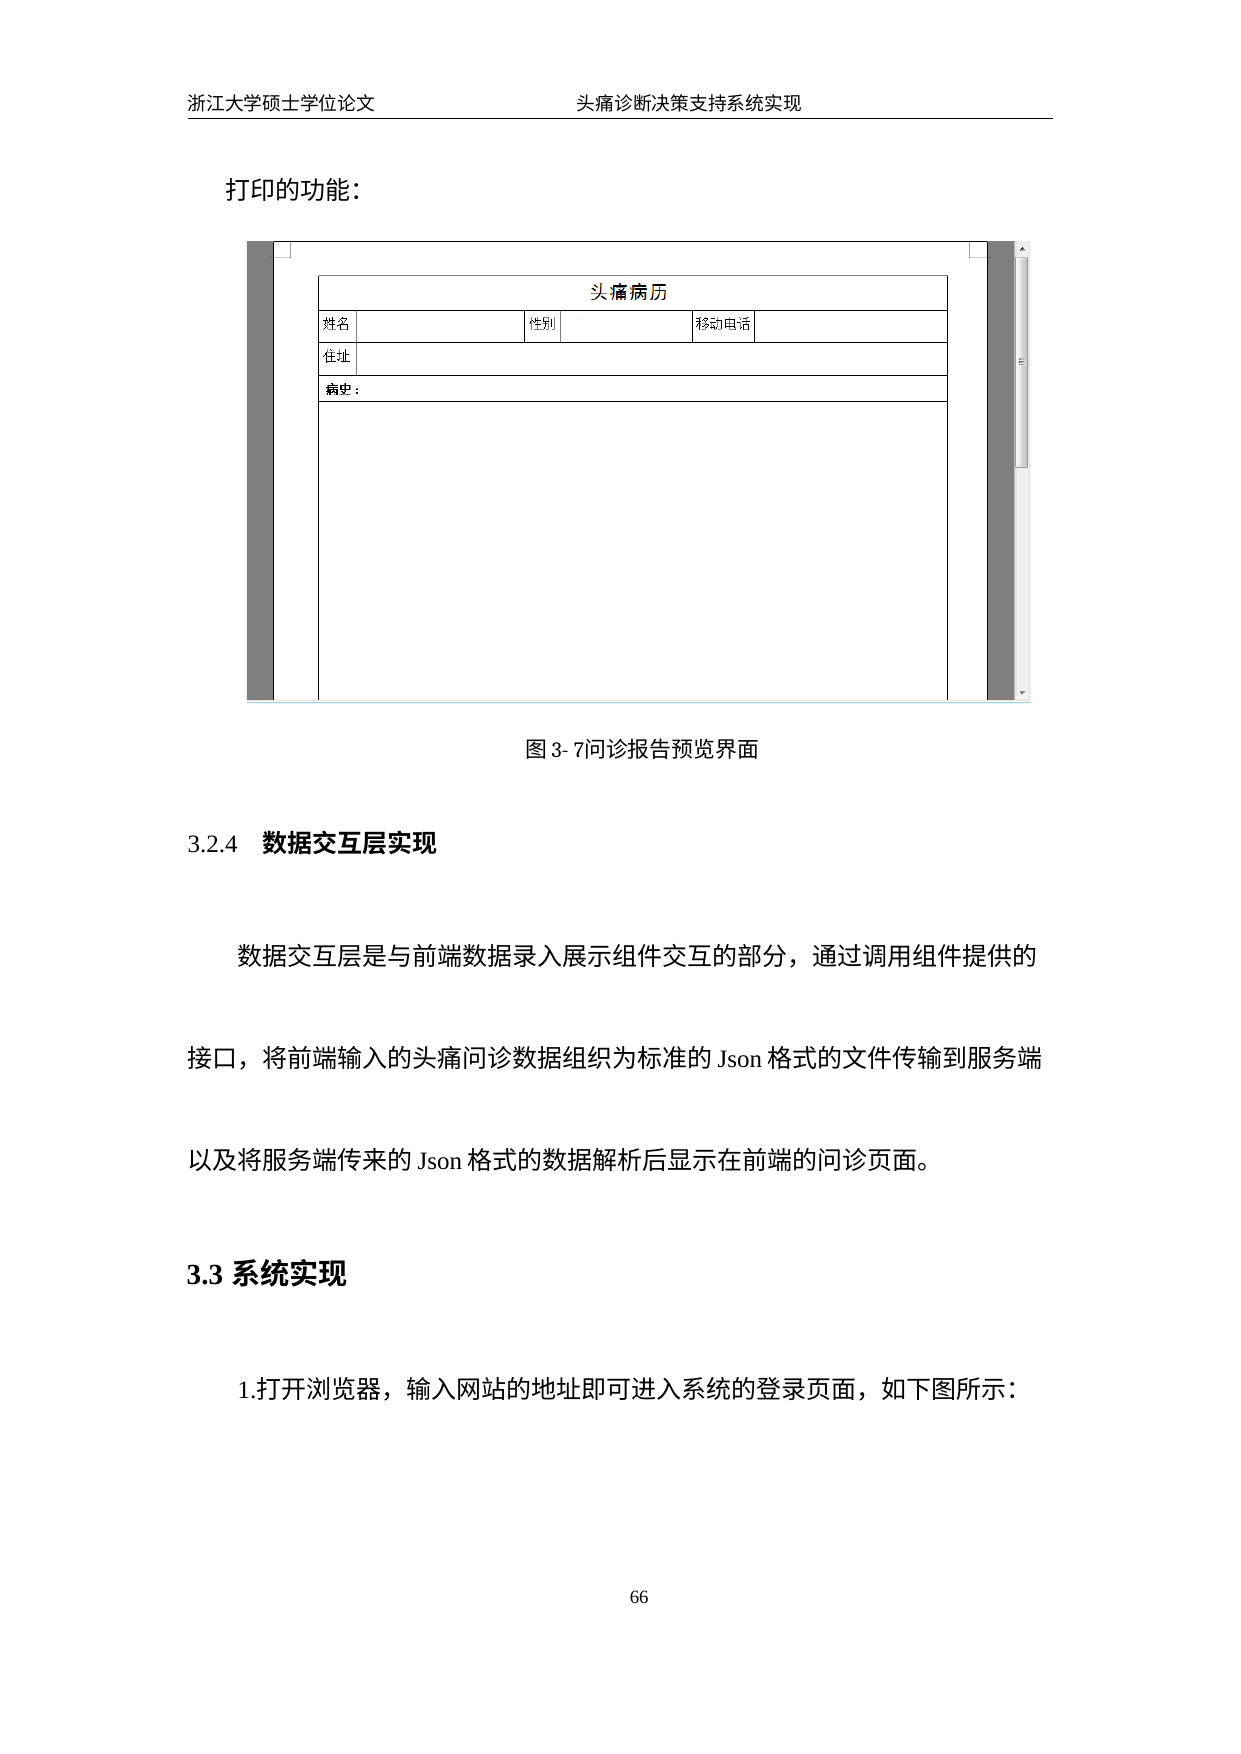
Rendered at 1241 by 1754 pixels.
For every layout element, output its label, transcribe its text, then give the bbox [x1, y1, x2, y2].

text 1.打开浏览器，输入网站的地址即可进入系统的登录页面，如下图所示： [187, 1354, 1053, 1422]
subtitle 数据交互层实现 [187, 808, 1053, 876]
text 数据交互层是与前端数据录入展示组件交互的部分，通过调用组件提供的接口，将前端输入的头痛问诊数据组织为标准的Json格式的文件传输到服务端以及将服务端传来的Json格式的数据解析后显示在前端的问诊页面。 [187, 921, 1053, 1192]
text 图3- 7问诊报告预览界面 [187, 731, 1053, 765]
picture [246, 241, 1032, 703]
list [187, 155, 1053, 223]
subtitle 系统实现 [186, 1238, 1053, 1306]
